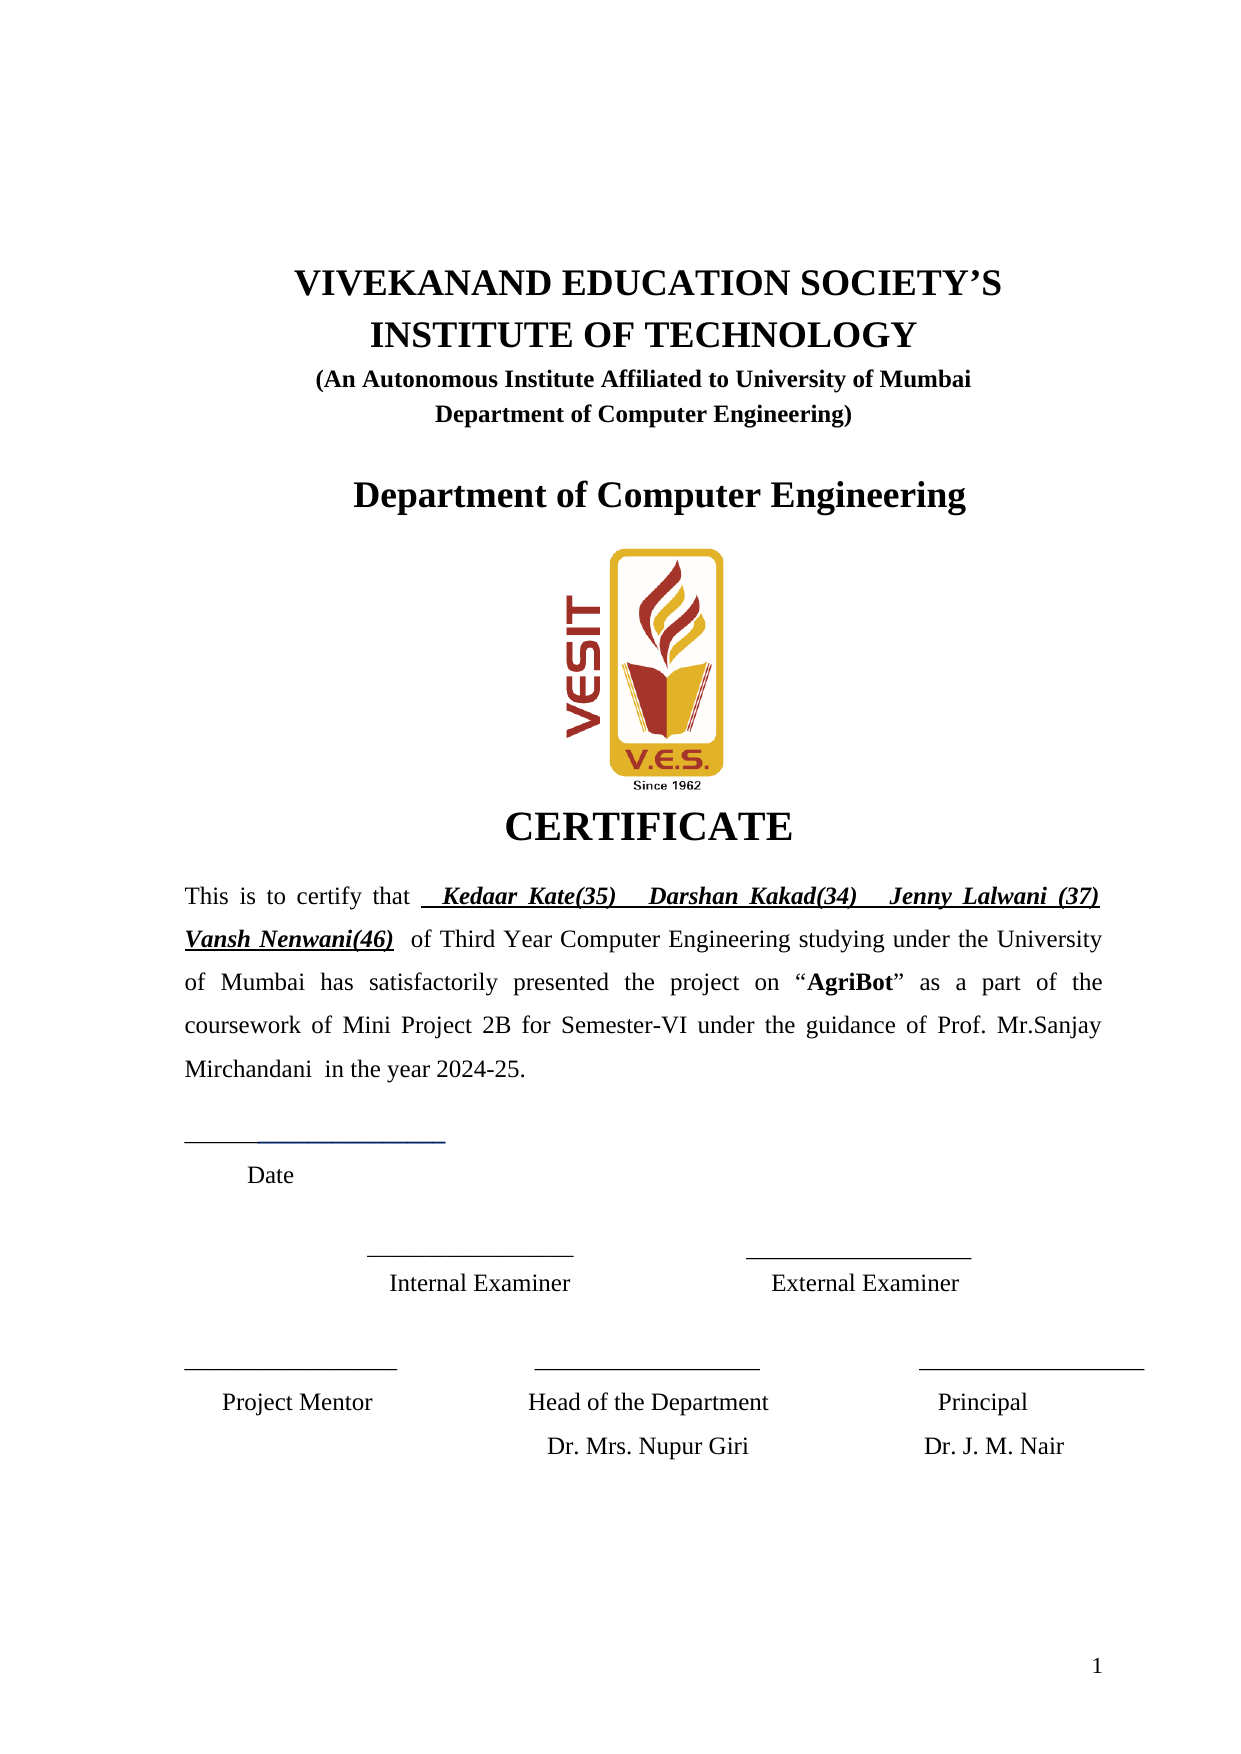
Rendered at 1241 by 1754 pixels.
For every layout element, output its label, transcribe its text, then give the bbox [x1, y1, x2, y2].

text _____________________ [184, 1117, 1103, 1146]
text VIVEKANAND EDUCATION SOCIETY’S INSTITUTE OF TECHNOLOGY [184, 261, 1103, 356]
text This is to certify that Kedaar Kate(35) Darshan Kakad(34) Jenny Lalwani (37) Vansh Nenwani(46) of Third Year Computer Engineering studying under the University of Mumbai has satisfactorily presented the project on “AgriBot” as a part of the coursework of Mini Project 2B for Semester-VI under the guidance of Prof. Mr.Sanjay Mirchandani in the year 2024-25. [184, 881, 1103, 1082]
text Date [184, 1161, 1103, 1189]
text Department of Computer Engineering [334, 473, 970, 516]
picture [559, 548, 724, 790]
text _________________ __________________ __________________ [184, 1344, 1103, 1372]
text CERTIFICATE [184, 801, 1103, 849]
text Project Mentor Head of the Department Principal [184, 1387, 1103, 1416]
text (An Autonomous Institute Affiliated to University of Mumbai [184, 364, 1103, 393]
text Department of Computer Engineering) [184, 399, 1103, 427]
text Dr. Mrs. Nupur Giri Dr. J. M. Nair [184, 1431, 1103, 1460]
